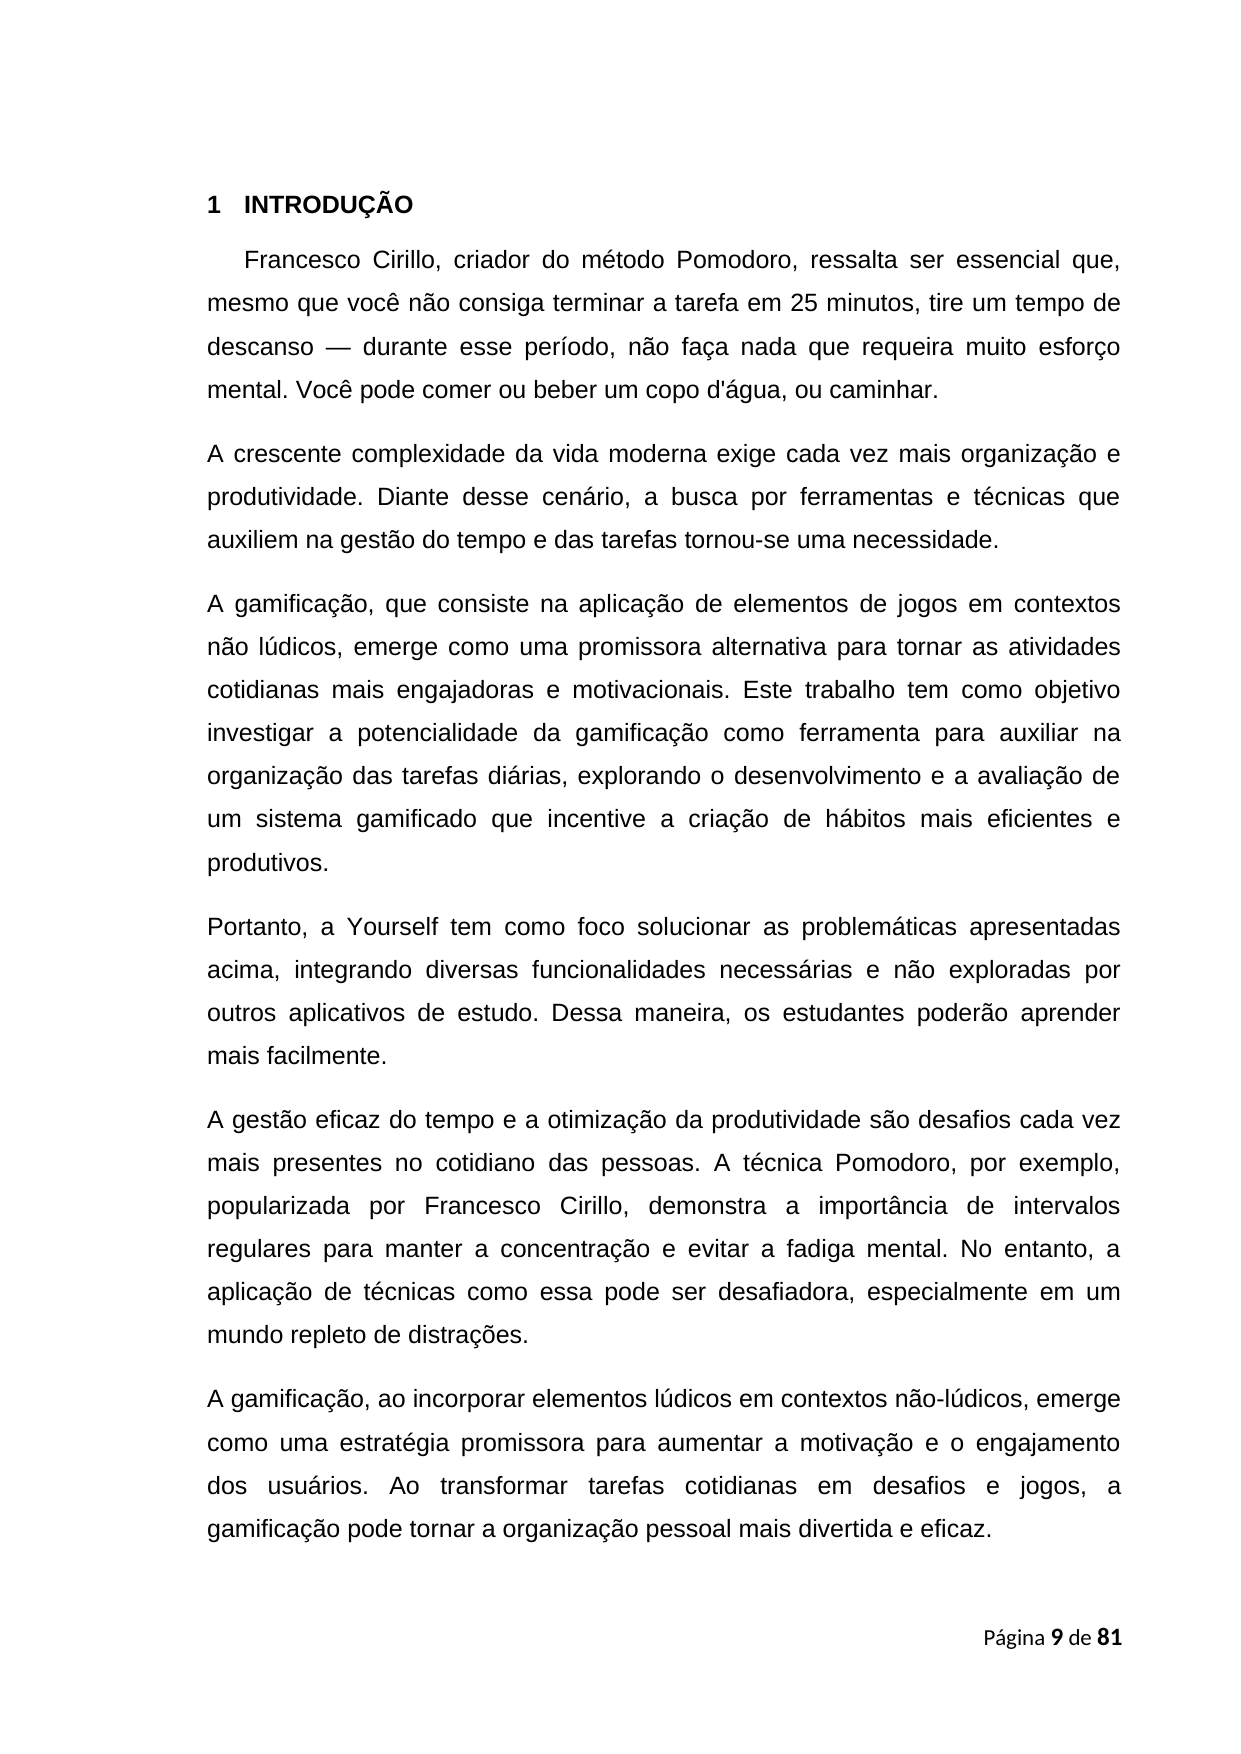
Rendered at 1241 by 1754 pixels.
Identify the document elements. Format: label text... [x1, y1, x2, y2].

text A crescente complexidade da vida moderna exige cada vez mais organização e produtividade. Diante desse cenário, a busca por ferramentas e técnicas que auxiliem na gestão do tempo e das tarefas tornou-se uma necessidade. [207, 439, 1122, 554]
text Portanto, a Yourself tem como foco solucionar as problemáticas apresentadas acima, integrando diversas funcionalidades necessárias e não exploradas por outros aplicativos de estudo. Dessa maneira, os estudantes poderão aprender mais facilmente. [207, 912, 1122, 1070]
text A gestão eficaz do tempo e a otimização da produtividade são desafios cada vez mais presentes no cotidiano das pessoas. A técnica Pomodoro, por exemplo, popularizada por Francesco Cirillo, demonstra a importância de intervalos regulares para manter a concentração e evitar a fadiga mental. No entanto, a aplicação de técnicas como essa pode ser desafiadora, especialmente em um mundo repleto de distrações. [207, 1105, 1122, 1349]
text A gamificação, que consiste na aplicação de elementos de jogos em contextos não lúdicos, emerge como uma promissora alternativa para tornar as atividades cotidianas mais engajadoras e motivacionais. Este trabalho tem como objetivo investigar a potencialidade da gamificação como ferramenta para auxiliar na organização das tarefas diárias, explorando o desenvolvimento e a avaliação de um sistema gamificado que incentive a criação de hábitos mais eficientes e produtivos. [207, 589, 1122, 876]
text Francesco Cirillo, criador do método Pomodoro, ressalta ser essencial que, mesmo que você não consiga terminar a tarefa em 25 minutos, tire um tempo de descanso — durante esse período, não faça nada que requeira muito esforço mental. Você pode comer ou beber um copo d'água, ou caminhar. [207, 245, 1122, 403]
text A gamificação, ao incorporar elementos lúdicos em contextos não-lúdicos, emerge como uma estratégia promissora para aumentar a motivação e o engajamento dos usuários. Ao transformar tarefas cotidianas em desafios e jogos, a gamificação pode tornar a organização pessoal mais divertida e eficaz. [207, 1384, 1122, 1543]
subtitle INTRODUÇÃO [207, 190, 1122, 218]
